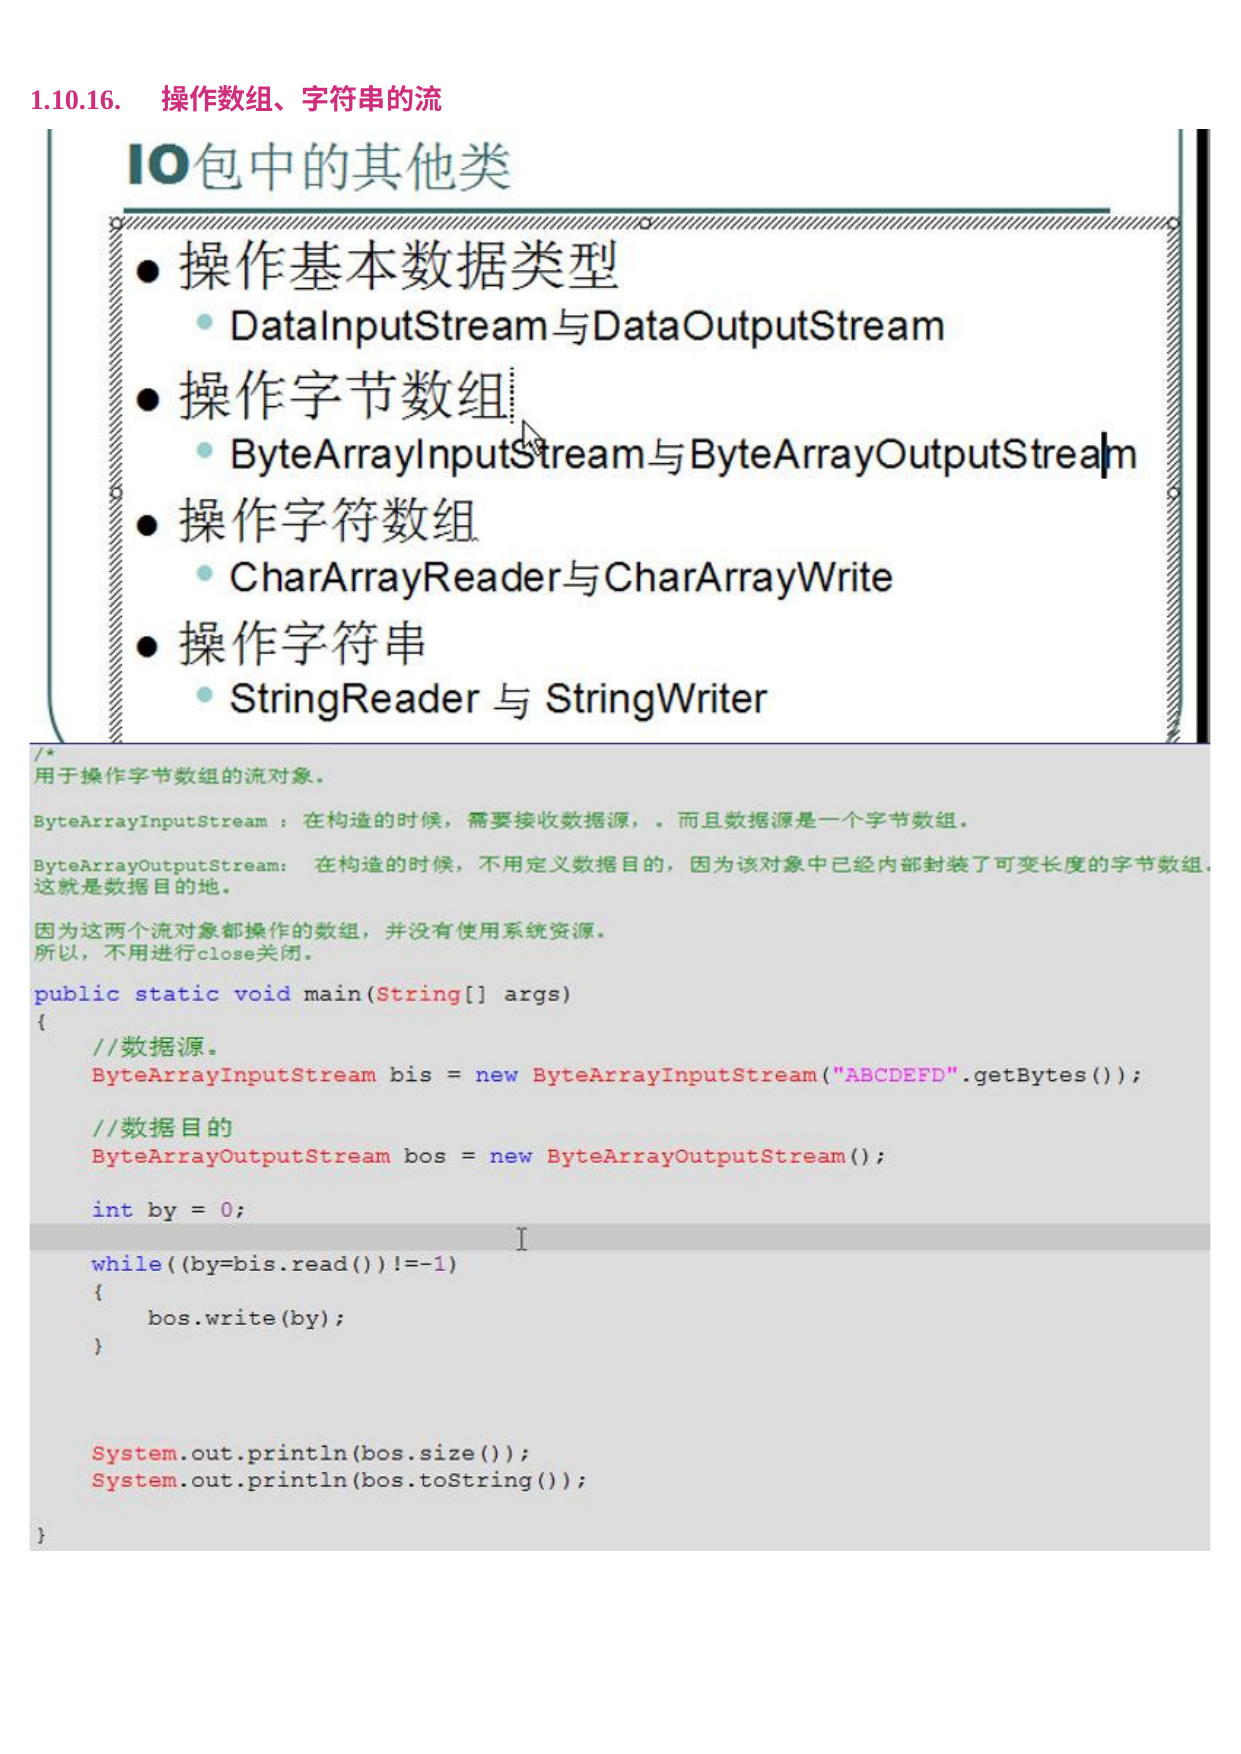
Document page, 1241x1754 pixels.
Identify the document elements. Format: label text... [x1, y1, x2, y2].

picture [29, 129, 1211, 1551]
subtitle 操作数组、字符串的流 [29, 64, 1211, 129]
